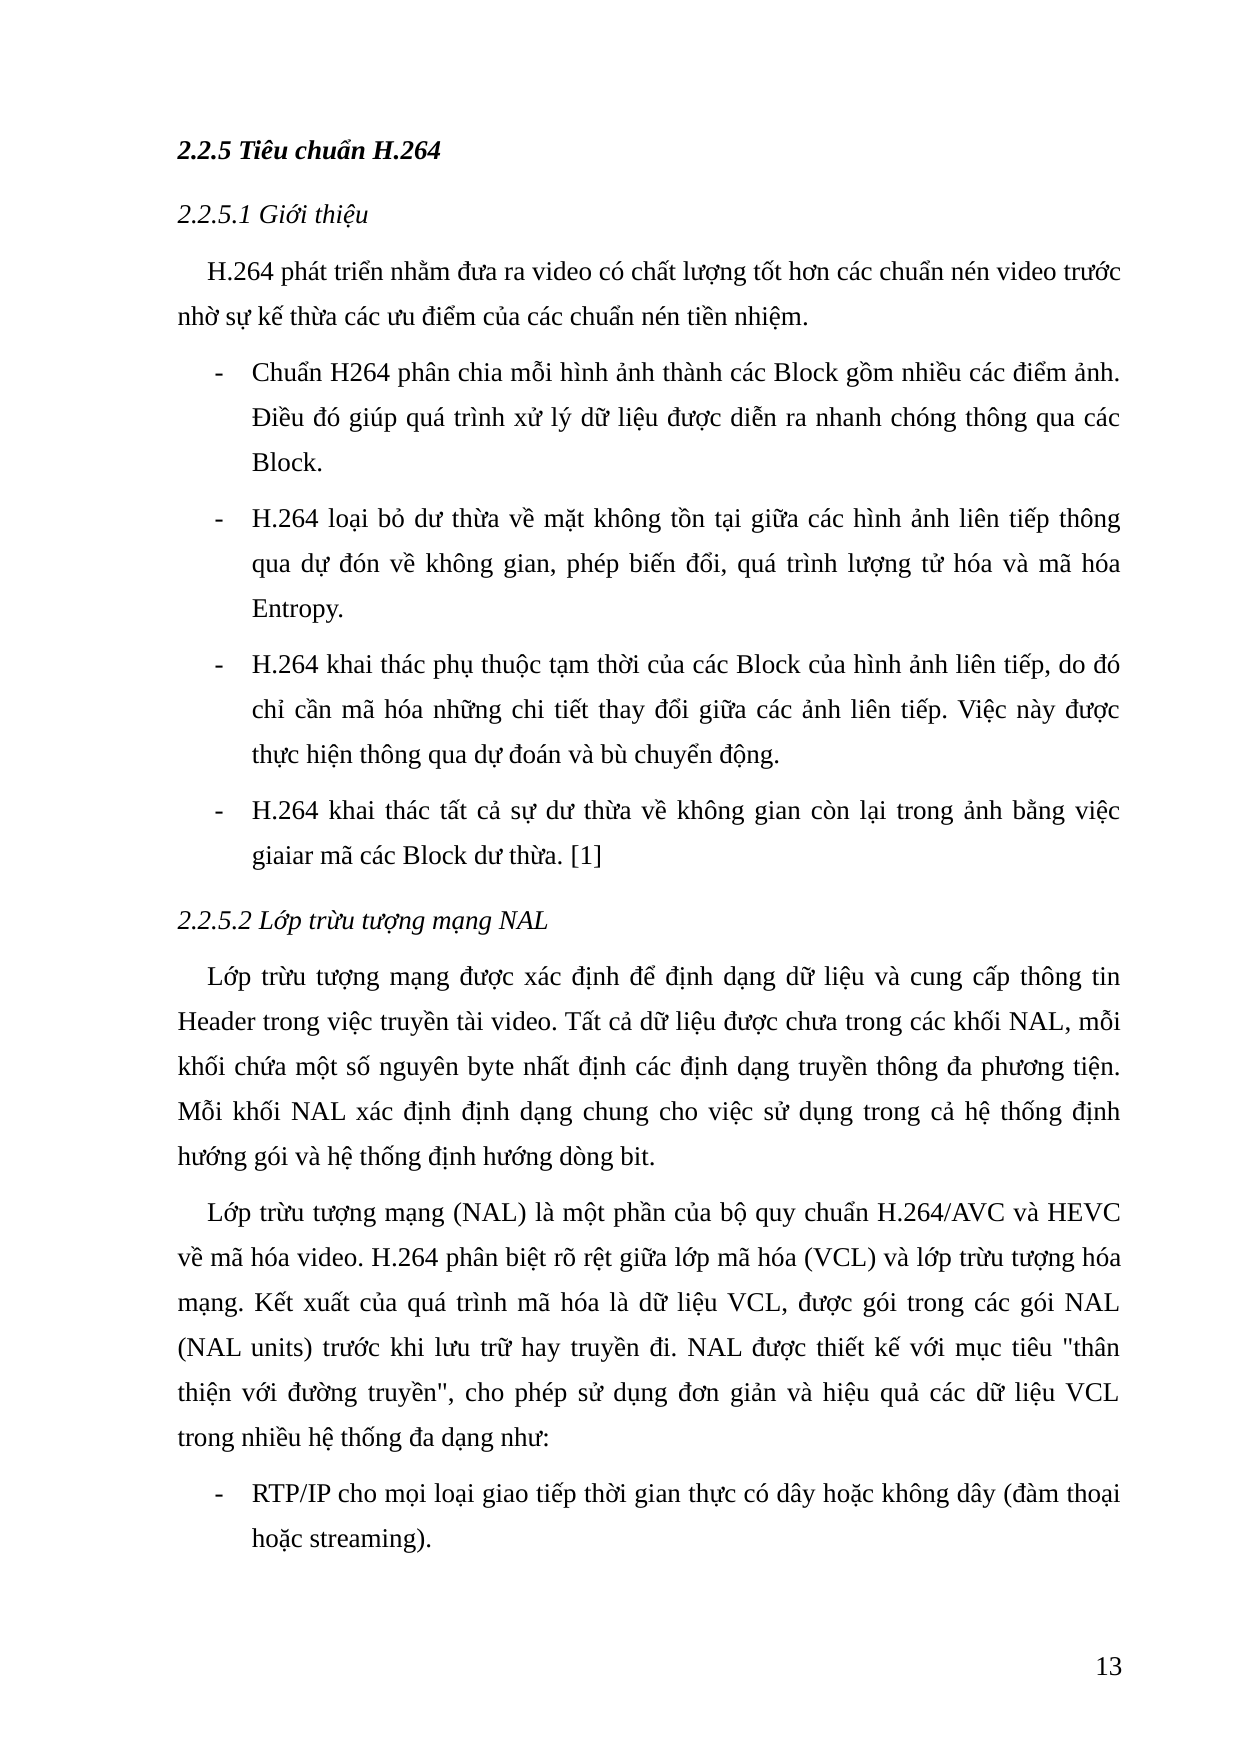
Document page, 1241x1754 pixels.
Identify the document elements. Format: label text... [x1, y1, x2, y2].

text H.264 khai thác phụ thuộc tạm thời của các Block của hình ảnh liên tiếp, do đó chỉ cần mã hóa những chi tiết thay đổi giữa các ảnh liên tiếp. Việc này được thực hiện thông qua dự đoán và bù chuyển động. [214, 645, 1122, 772]
text RTP/IP cho mọi loại giao tiếp thời gian thực có dây hoặc không dây (đàm thoại hoặc streaming). [214, 1474, 1122, 1557]
subtitle Tiêu chuẩn H.264 [177, 131, 1122, 168]
text H.264 khai thác tất cả sự dư thừa về không gian còn lại trong ảnh bằng việc giaiar mã các Block dư thừa. [1] [214, 791, 1122, 874]
text H.264 phát triển nhằm đưa ra video có chất lượng tốt hơn các chuẩn nén video trước nhờ sự kế thừa các ưu điểm của các chuẩn nén tiền nhiệm. [177, 252, 1122, 334]
subtitle Lớp trừu tượng mạng NAL [177, 901, 1122, 938]
text Lớp trừu tượng mạng (NAL) là một phần của bộ quy chuẩn H.264/AVC và HEVC về mã hóa video. H.264 phân biệt rõ rệt giữa lớp mã hóa (VCL) và lớp trừu tượng hóa mạng. Kết xuất của quá trình mã hóa là dữ liệu VCL, được gói trong các gói NAL (NAL units) trước khi lưu trữ hay truyền đi. NAL được thiết kế với mục tiêu "thân thiện với đường truyền", cho phép sử dụng đơn giản và hiệu quả các dữ liệu VCL trong nhiều hệ thống đa dạng như: [177, 1193, 1122, 1455]
subtitle Giới thiệu [177, 195, 1122, 233]
text Chuẩn H264 phân chia mỗi hình ảnh thành các Block gồm nhiều các điểm ảnh. Điều đó giúp quá trình xử lý dữ liệu được diễn ra nhanh chóng thông qua các Block. [214, 353, 1122, 480]
text Lớp trừu tượng mạng được xác định để định dạng dữ liệu và cung cấp thông tin Header trong việc truyền tài video. Tất cả dữ liệu được chưa trong các khối NAL, mỗi khối chứa một số nguyên byte nhất định các định dạng truyền thông đa phương tiện. Mỗi khối NAL xác định định dạng chung cho việc sử dụng trong cả hệ thống định hướng gói và hệ thống định hướng dòng bit. [177, 957, 1122, 1174]
text H.264 loại bỏ dư thừa về mặt không tồn tại giữa các hình ảnh liên tiếp thông qua dự đón về không gian, phép biến đổi, quá trình lượng tử hóa và mã hóa Entropy. [214, 499, 1122, 626]
